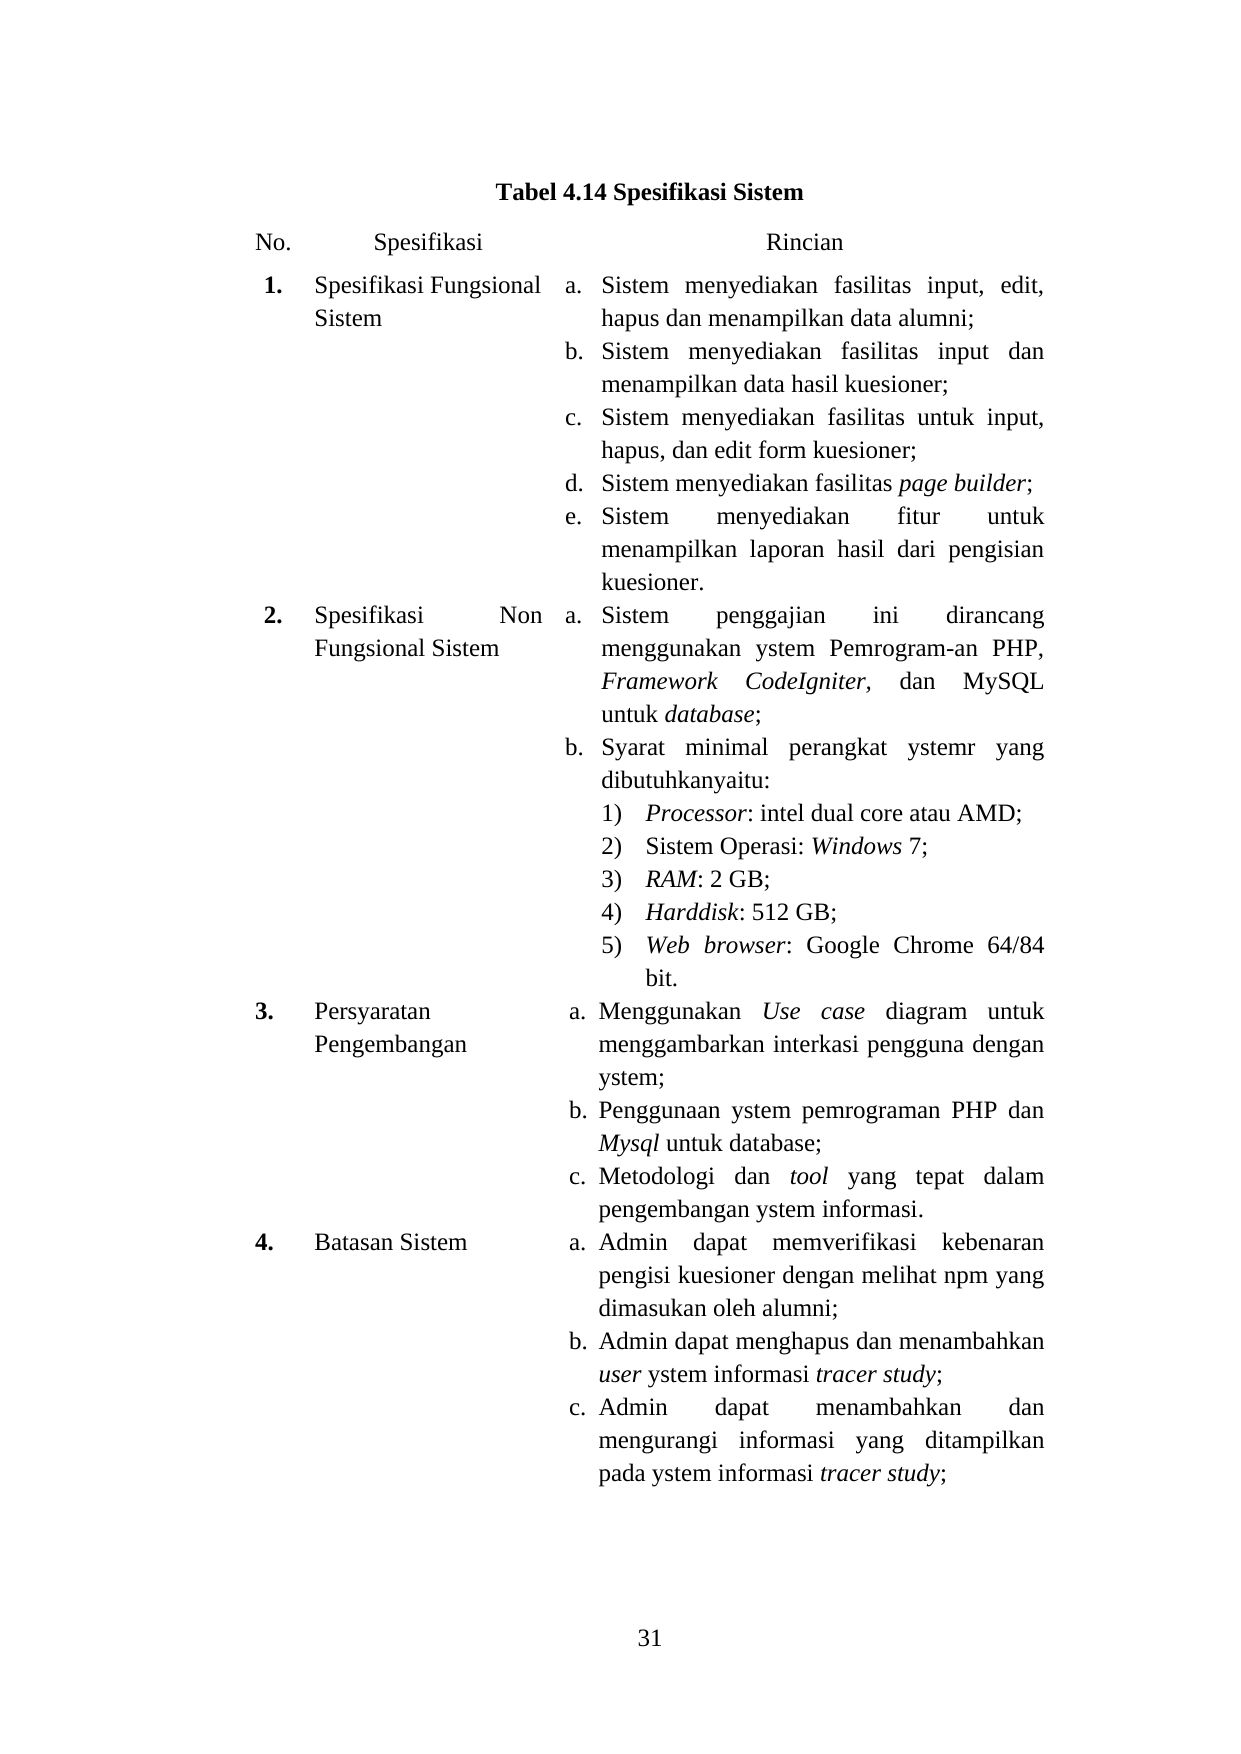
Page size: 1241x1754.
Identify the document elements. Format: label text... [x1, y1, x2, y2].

table_cell Spesifikasi Non Fungsional Sistem [303, 600, 553, 996]
table_cell Admin dapat memverifikasi kebenaran pengisi kuesioner dengan melihat npm yang dimasukan oleh alumni; Admin dapat menghapus dan menambahkan user ystem informasi tracer study; Admin dapat menambahkan dan mengurangi informasi yang ditampilkan pada ystem informasi tracer study; [554, 1228, 1056, 1524]
table_cell Menggunakan Use case diagram untuk menggambarkan interkasi pengguna dengan ystem; Penggunaan ystem pemrograman PHP dan Mysql untuk database; Metodologi dan tool yang tepat dalam pengembangan ystem informasi. [554, 996, 1056, 1227]
table_cell 1. [244, 270, 303, 600]
table_cell 2. [244, 600, 303, 996]
table_cell 3. [244, 996, 303, 1227]
table_cell 4. [244, 1228, 303, 1524]
table_cell Sistem menyediakan fasilitas input, edit, hapus dan menampilkan data alumni; Sistem menyediakan fasilitas input dan menampilkan data hasil kuesioner; Sistem menyediakan fasilitas untuk input, hapus, dan edit form kuesioner; Sistem menyediakan fasilitas page builder; Sistem menyediakan fitur untuk menampilkan laporan hasil dari pengisian kuesioner. [554, 270, 1056, 600]
table_header Rincian [554, 227, 1056, 270]
table_cell Spesifikasi Fungsional Sistem [303, 270, 553, 600]
table_header Spesifikasi [303, 227, 553, 270]
table_cell Persyaratan Pengembangan [303, 996, 553, 1227]
table_cell Batasan Sistem [303, 1228, 553, 1524]
table_header No. [244, 227, 303, 270]
table_cell Sistem penggajian ini dirancang menggunakan ystem Pemrogram-an PHP, Framework CodeIgniter, dan MySQL untuk database; Syarat minimal perangkat ystemr yang dibutuhkanyaitu: Processor: intel dual core atau AMD; Sistem Operasi: Windows 7; RAM: 2 GB; Harddisk: 512 GB; Web browser: Google Chrome 64/84 bit. [554, 600, 1056, 996]
